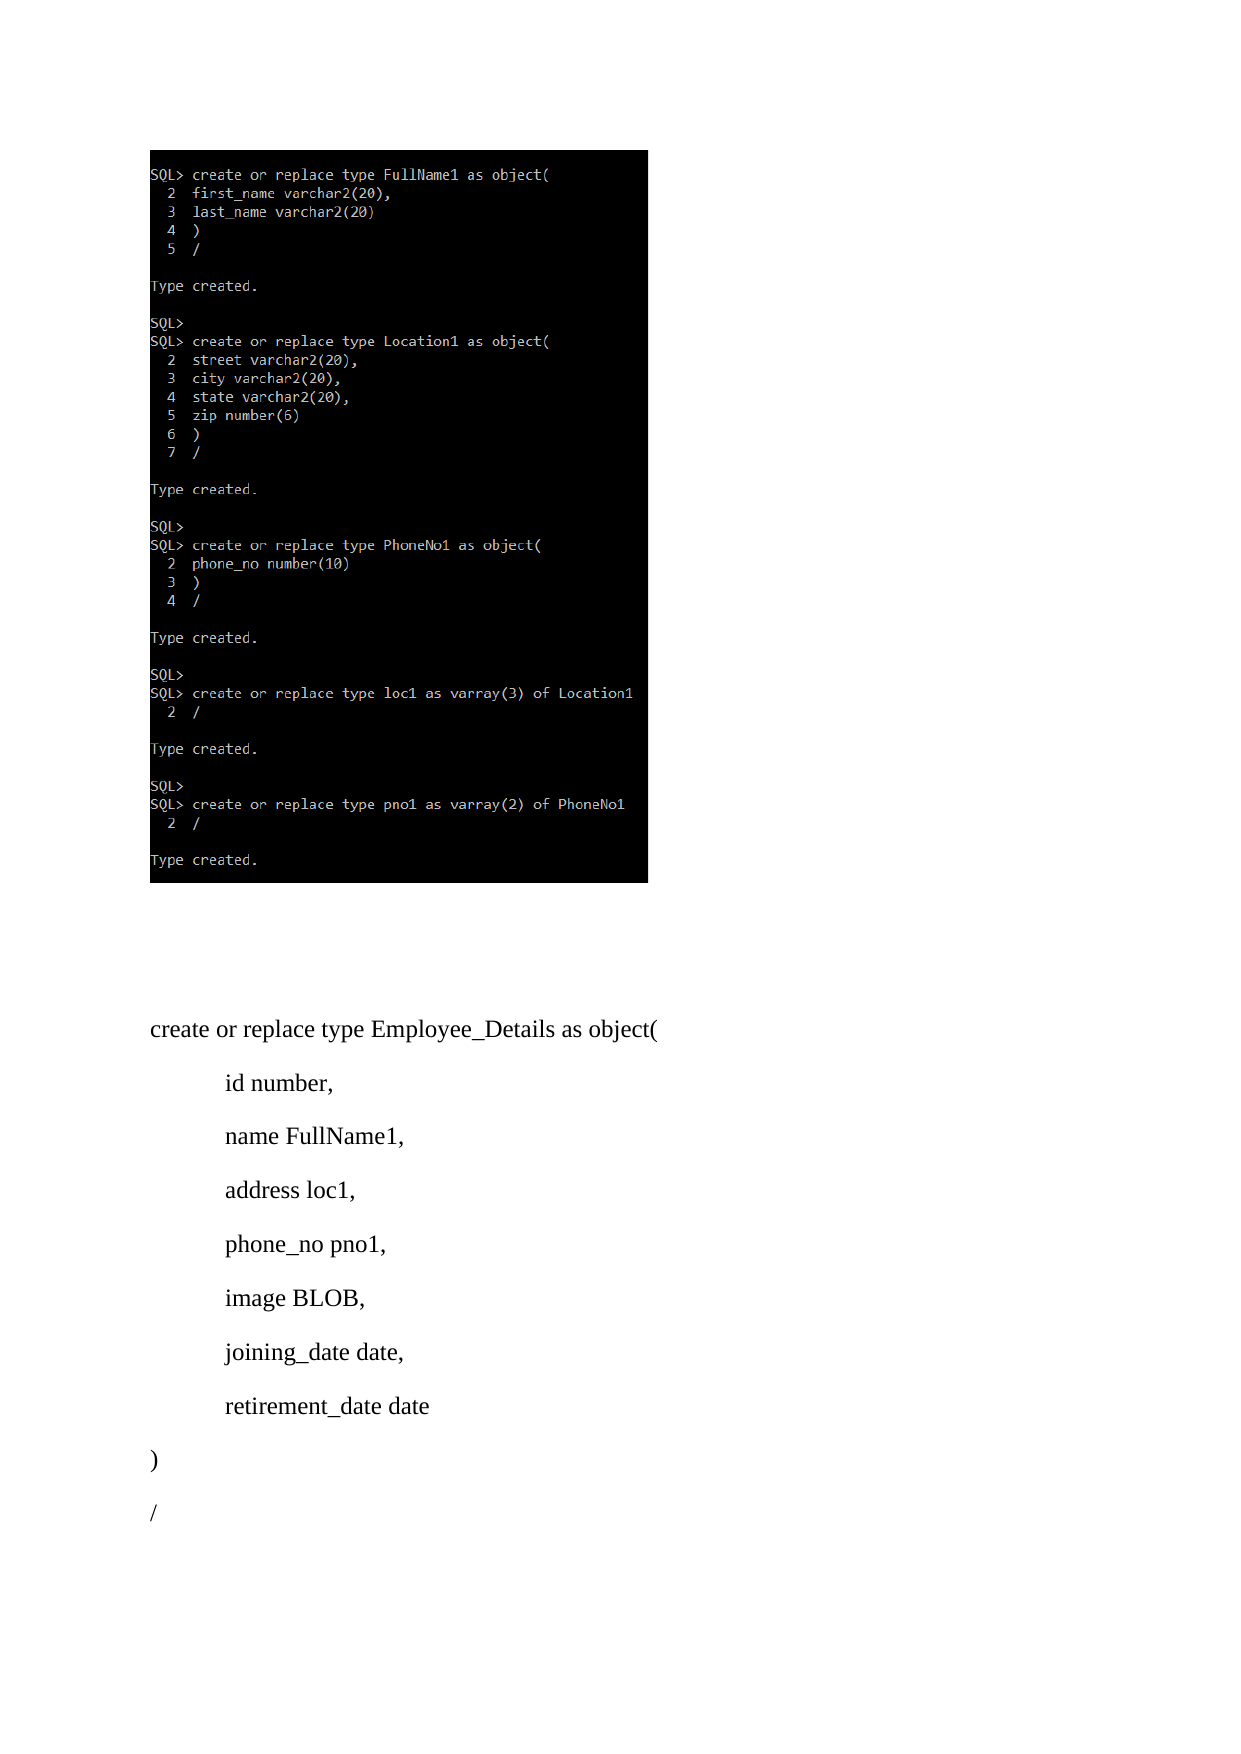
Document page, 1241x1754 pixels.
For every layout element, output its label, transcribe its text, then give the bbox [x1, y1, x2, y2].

text name FullName1, [150, 1121, 1090, 1150]
picture [150, 150, 649, 883]
text create or replace type Employee_Details as object( [150, 1014, 1090, 1042]
text id number, [150, 1068, 1090, 1096]
text phone_no pno1, [150, 1229, 1090, 1258]
text ) [150, 1444, 1090, 1473]
text / [150, 1498, 1090, 1527]
text retirement_date date [150, 1391, 1090, 1419]
text joining_date date, [150, 1337, 1090, 1366]
text address loc1, [150, 1175, 1090, 1204]
text image BLOB, [150, 1283, 1090, 1312]
